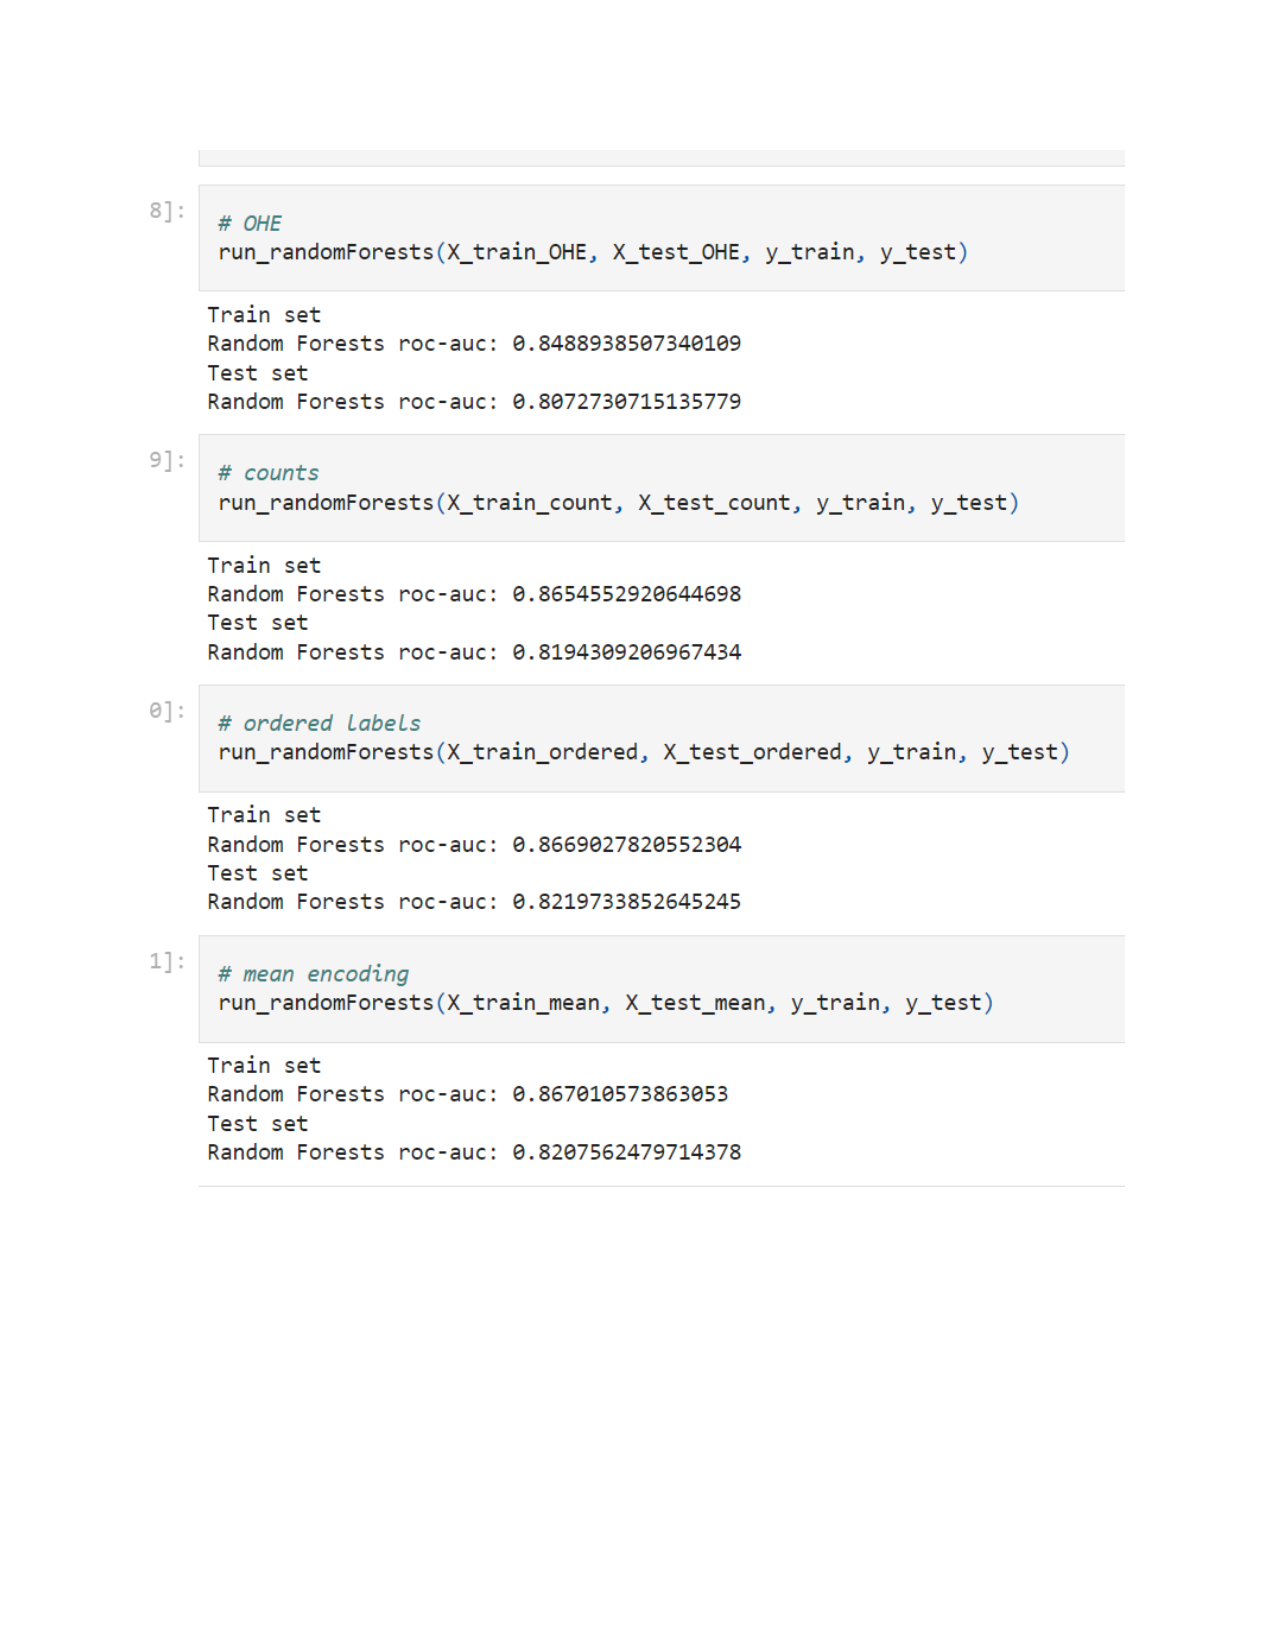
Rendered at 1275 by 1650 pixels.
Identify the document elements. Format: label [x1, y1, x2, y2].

picture [150, 150, 1125, 1187]
